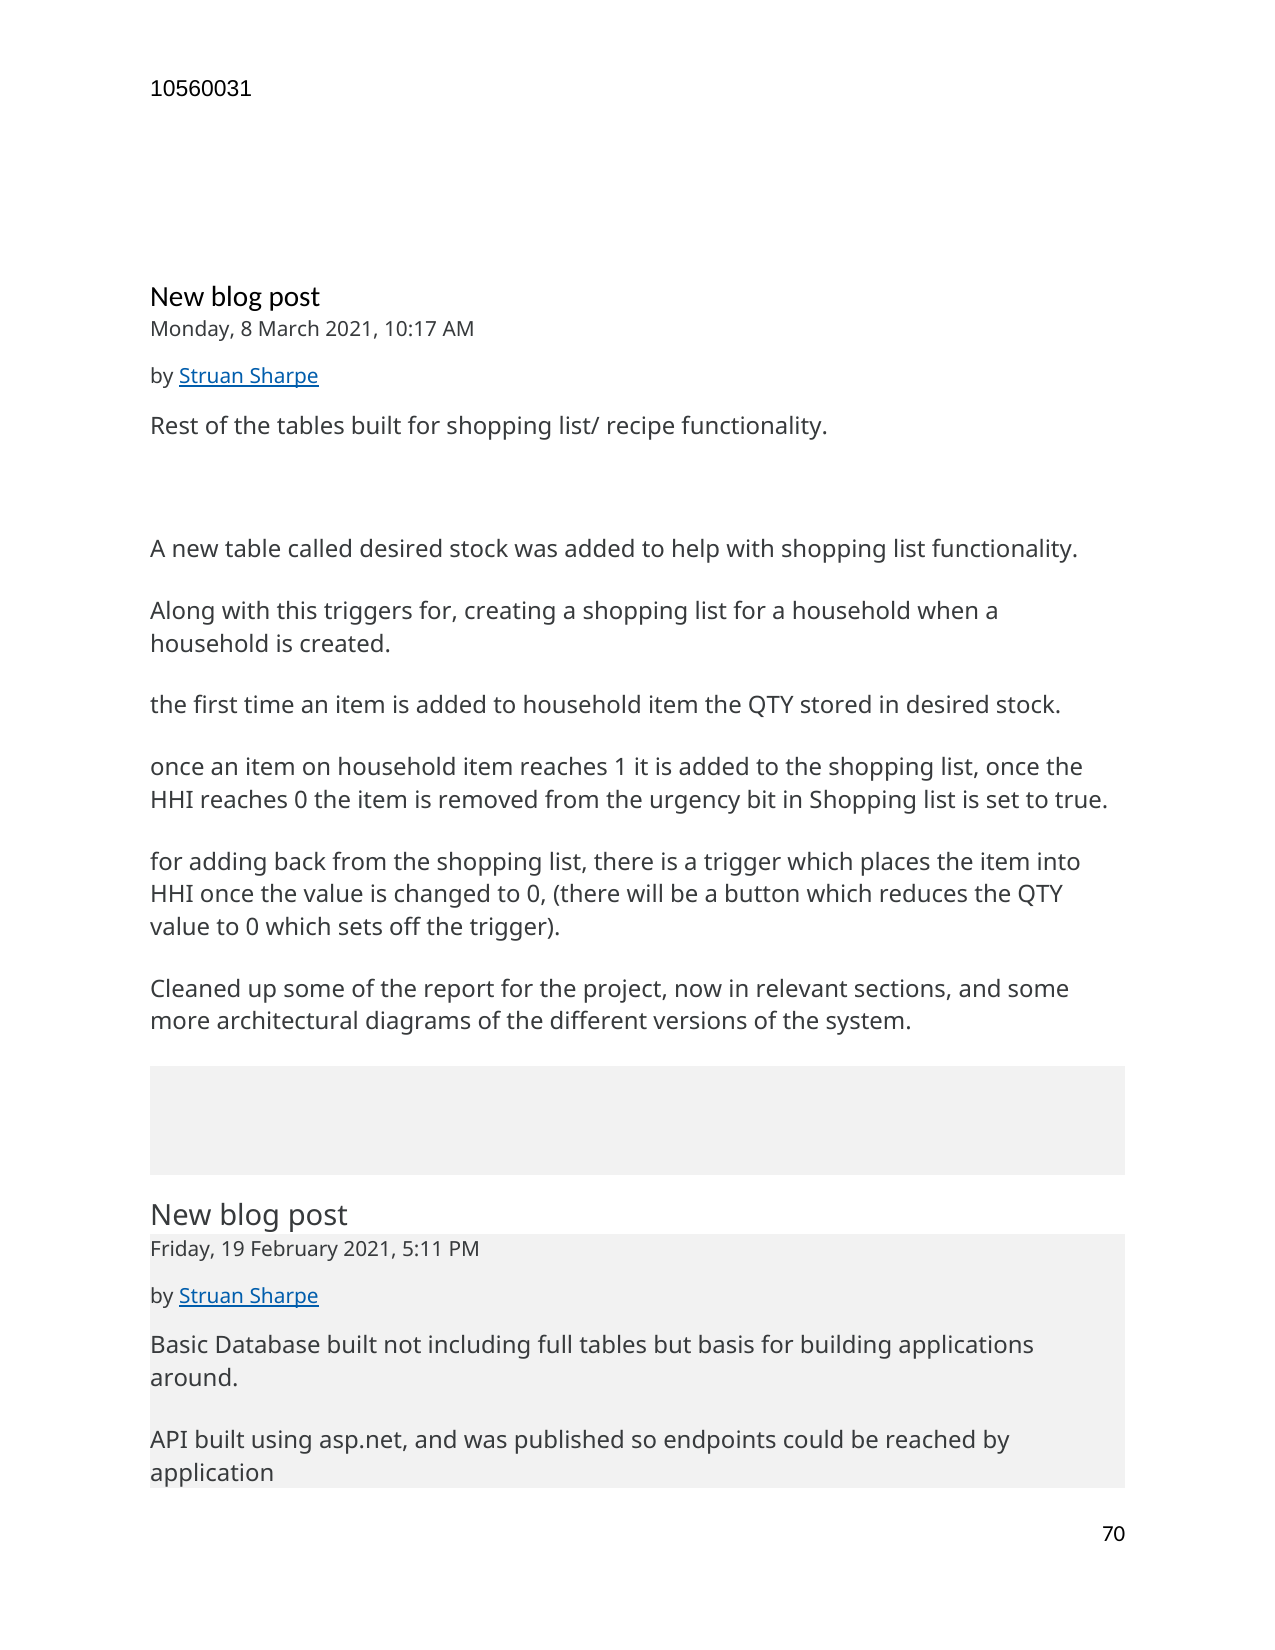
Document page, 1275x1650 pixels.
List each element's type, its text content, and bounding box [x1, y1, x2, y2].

text by Struan Sharpe [150, 361, 1125, 390]
text New blog post [150, 278, 1125, 314]
text New blog post [150, 1194, 1125, 1234]
text the first time an item is added to household item the QTY stored in desired stock. [150, 688, 1125, 721]
text Basic Database built not including full tables but basis for building applications around. [150, 1328, 1125, 1393]
text for adding back from the shopping list, there is a trigger which places the item into HHI once the value is changed to 0, (there will be a button which reduces the QTY value to 0 which sets off the trigger). [150, 844, 1125, 942]
text Cleaned up some of the report for the project, now in relevant sections, and some more architectural diagrams of the different versions of the system. [150, 971, 1125, 1037]
text Monday, 8 March 2021, 10:17 AM [150, 314, 1125, 342]
text API built using asp.net, and was published so endpoints could be reached by application [150, 1423, 1125, 1488]
text once an item on household item reaches 1 it is added to the shopping list, once the HHI reaches 0 the item is removed from the urgency bit in Shopping list is set to true. [150, 750, 1125, 815]
text Along with this triggers for, creating a shopping list for a household when a household is created. [150, 594, 1125, 659]
text Rest of the tables built for shopping list/ recipe functionality. [150, 408, 1125, 441]
text by Struan Sharpe [150, 1281, 1125, 1309]
text Friday, 19 February 2021, 5:11 PM [150, 1234, 1125, 1262]
text A new table called desired stock was added to help with shopping list functionality. [150, 532, 1125, 565]
